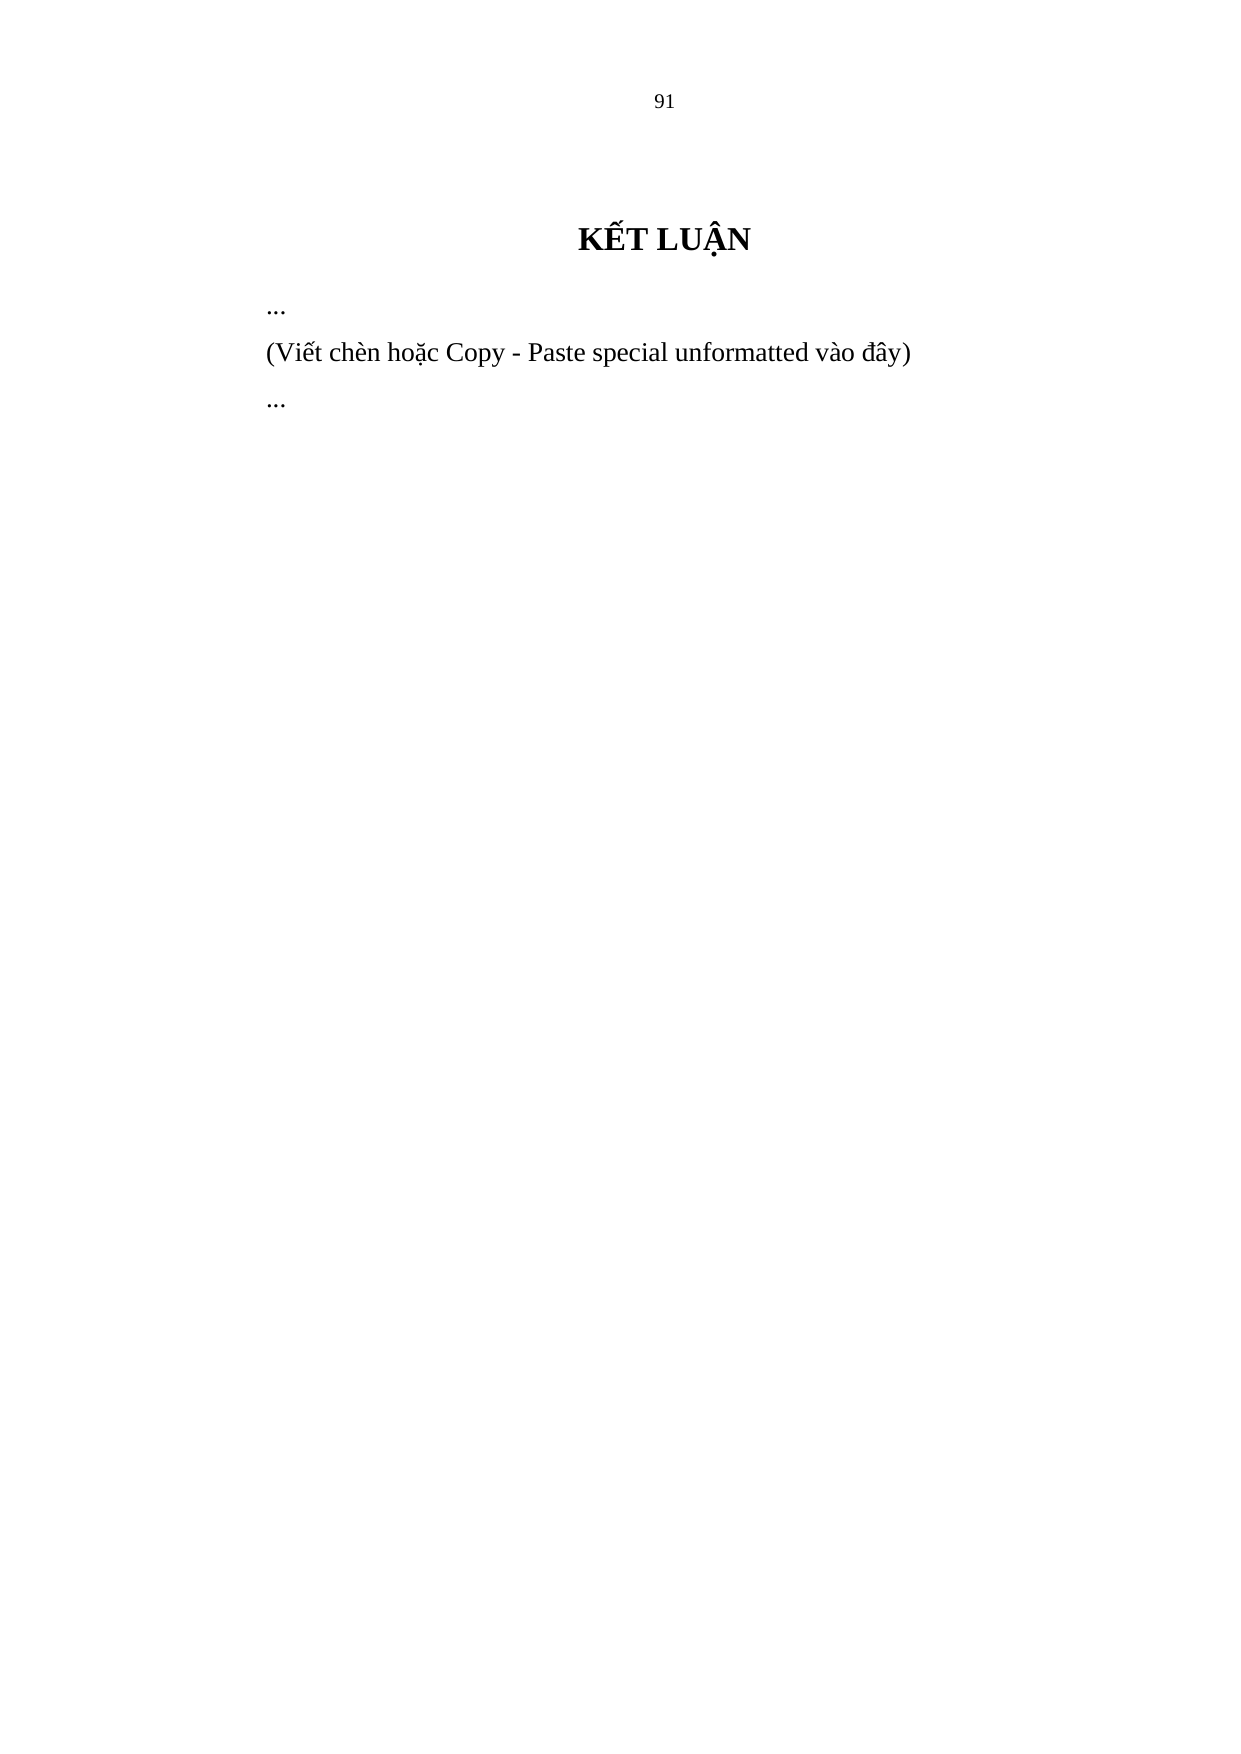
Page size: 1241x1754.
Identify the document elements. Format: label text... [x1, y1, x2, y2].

text (Viết chèn hoặc Copy - Paste special unformatted vào đây) [207, 336, 1122, 367]
text ... [207, 289, 1122, 320]
text ... [207, 383, 1122, 414]
subtitle KẾT LUẬN [207, 219, 1122, 258]
